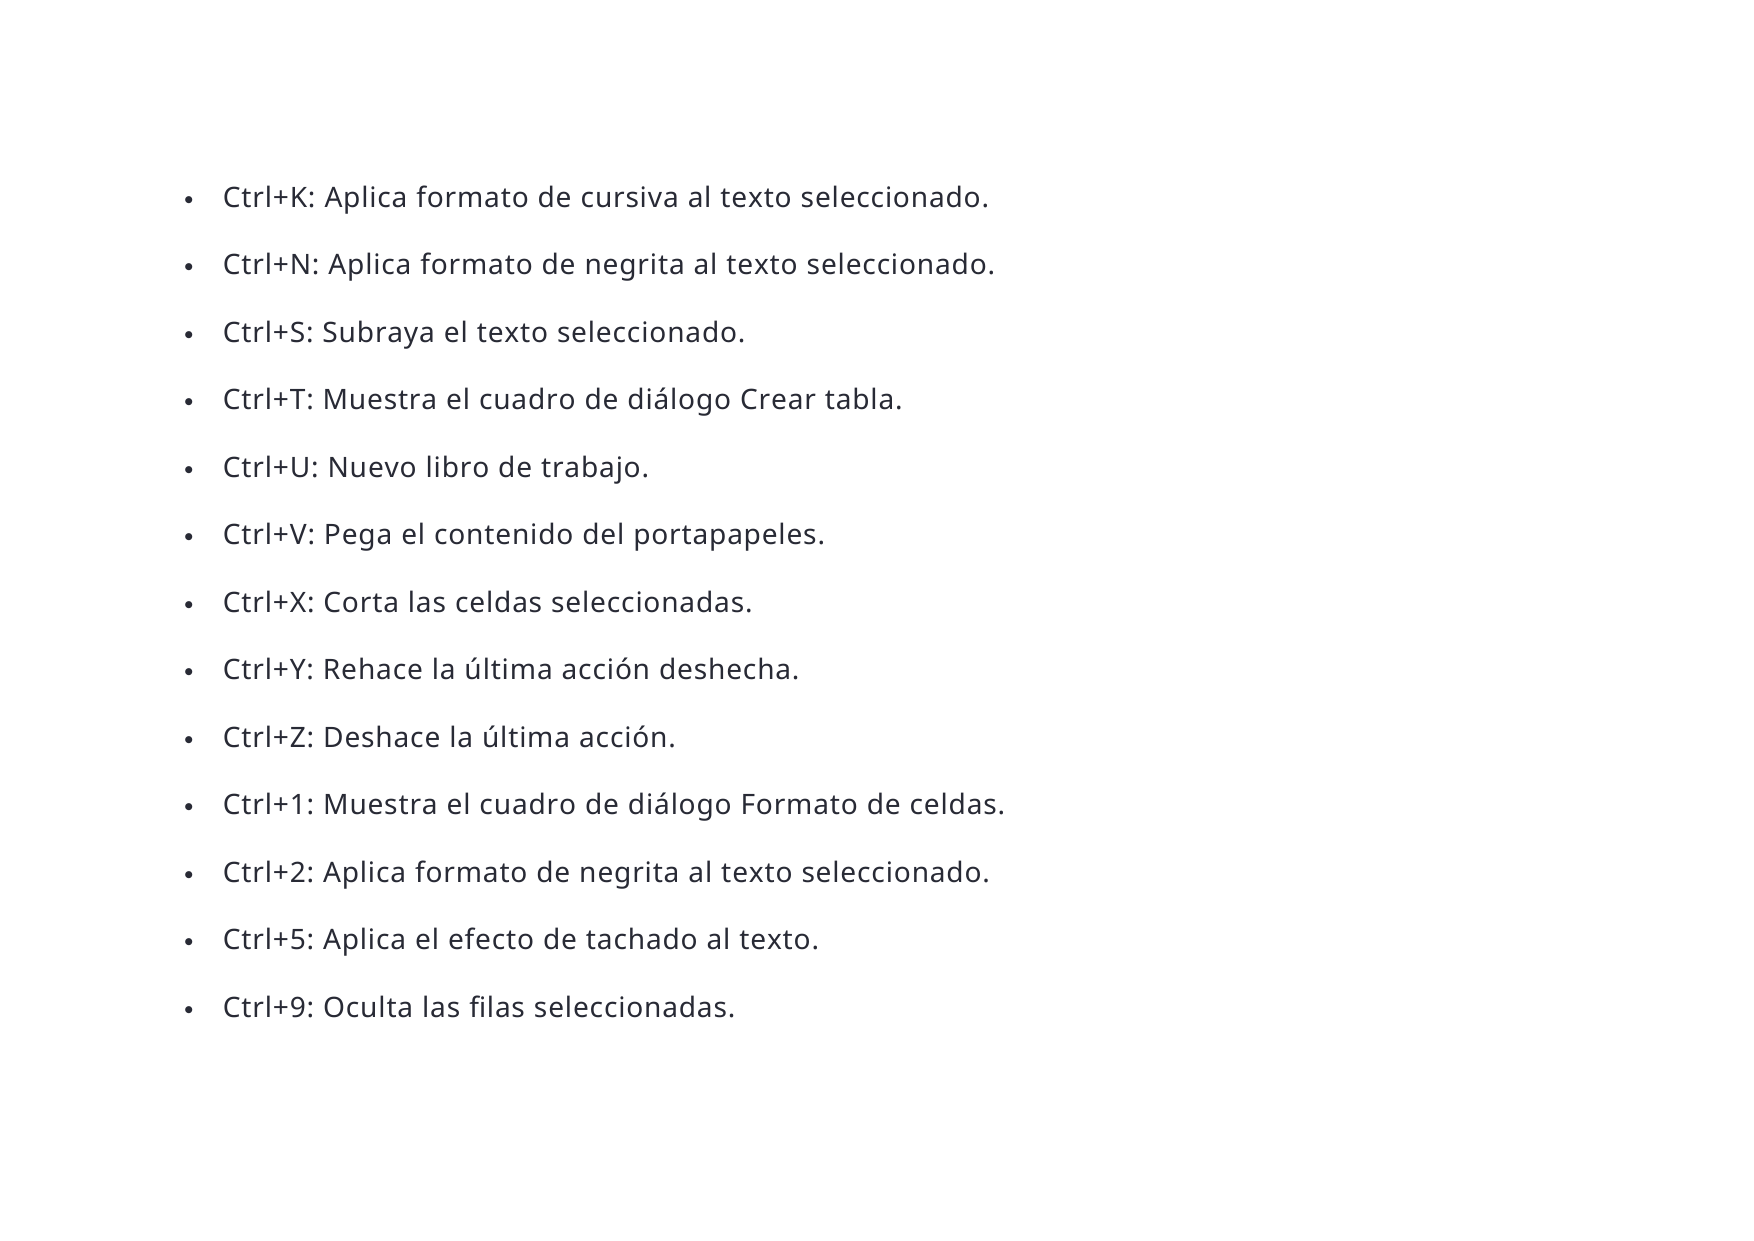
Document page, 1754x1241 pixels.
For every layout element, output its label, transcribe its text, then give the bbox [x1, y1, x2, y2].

list Ctrl+Y: Rehace la última acción deshecha. [185, 650, 1606, 688]
list Ctrl+K: Aplica formato de cursiva al texto seleccionado. [185, 177, 1606, 216]
list Ctrl+N: Aplica formato de negrita al texto seleccionado. [185, 245, 1606, 283]
list Ctrl+2: Aplica formato de negrita al texto seleccionado. [185, 852, 1606, 891]
list Ctrl+U: Nuevo libro de trabajo. [185, 447, 1606, 486]
list Ctrl+T: Muestra el cuadro de diálogo Crear tabla. [185, 380, 1606, 418]
list Ctrl+X: Corta las celdas seleccionadas. [185, 582, 1606, 621]
list Ctrl+5: Aplica el efecto de tachado al texto. [185, 920, 1606, 958]
list Ctrl+S: Subraya el texto seleccionado. [185, 312, 1606, 351]
list Ctrl+1: Muestra el cuadro de diálogo Formato de celdas. [185, 785, 1606, 823]
list Ctrl+9: Oculta las filas seleccionadas. [185, 987, 1606, 1026]
list Ctrl+V: Pega el contenido del portapapeles. [185, 515, 1606, 553]
list Ctrl+Z: Deshace la última acción. [185, 717, 1606, 756]
